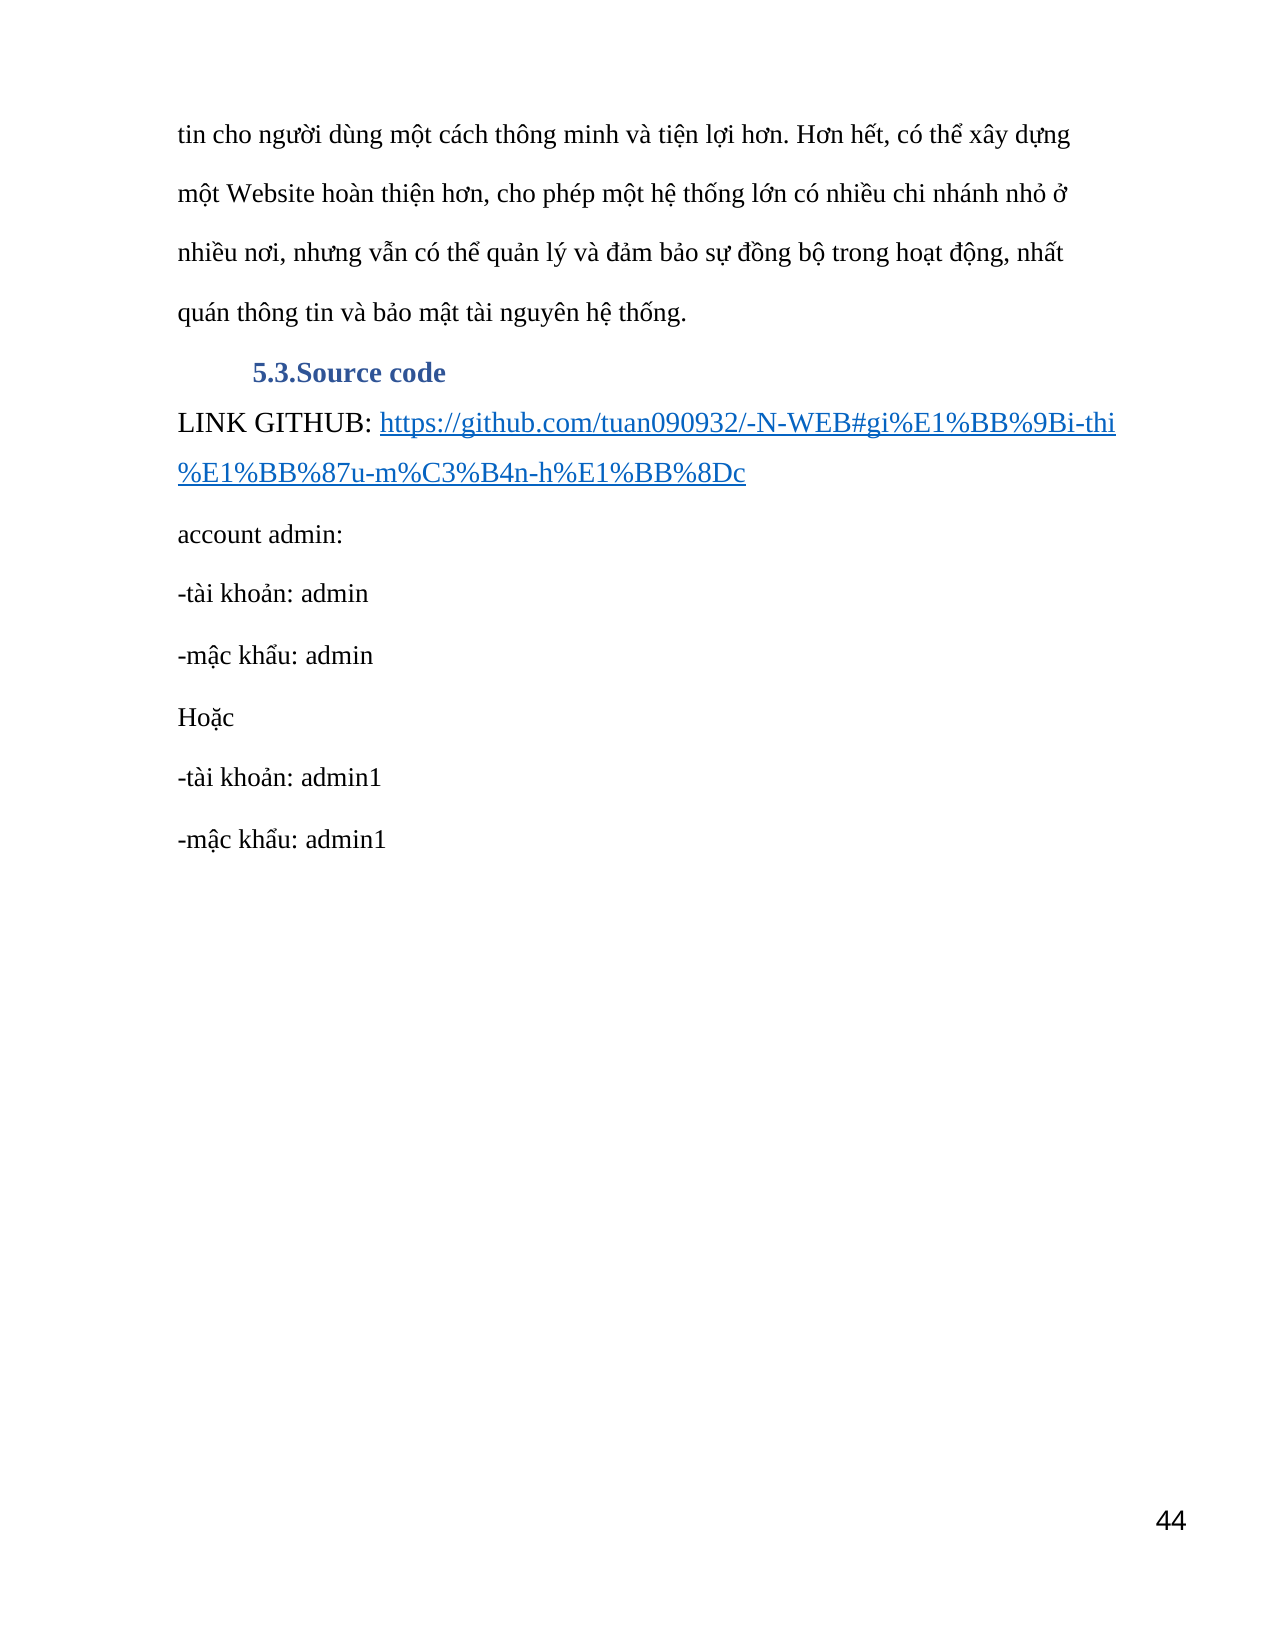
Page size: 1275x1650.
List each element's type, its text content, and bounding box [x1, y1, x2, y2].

text Hoặc [177, 702, 1186, 733]
text một Website hoàn thiện hơn, cho phép một hệ thống lớn có nhiều chi nhánh nhỏ ở [177, 177, 1186, 208]
text -tài khoản: admin [177, 577, 1186, 608]
text -tài khoản: admin1 [177, 761, 1186, 792]
text quán thông tin và bảo mật tài nguyên hệ thống. [177, 296, 1186, 327]
text -mậc khẩu: admin1 [177, 823, 1186, 854]
text tin cho người dùng một cách thông minh và tiện lợi hơn. Hơn hết, có thể xây dựng [177, 118, 1186, 149]
text account admin: [177, 518, 1186, 549]
text LINK GITHUB: https://github.com/tuan090932/-N-WEB#gi%E1%BB%9Bi-thi%E1%BB%87u-m%C3%B4n-h%E1%BB%8Dc [177, 405, 1186, 489]
text -mậc khẩu: admin [177, 639, 1186, 671]
subtitle 5.3.Source code [177, 355, 1186, 388]
text nhiều nơi, nhưng vẫn có thể quản lý và đảm bảo sự đồng bộ trong hoạt động, nhất [177, 236, 1186, 268]
